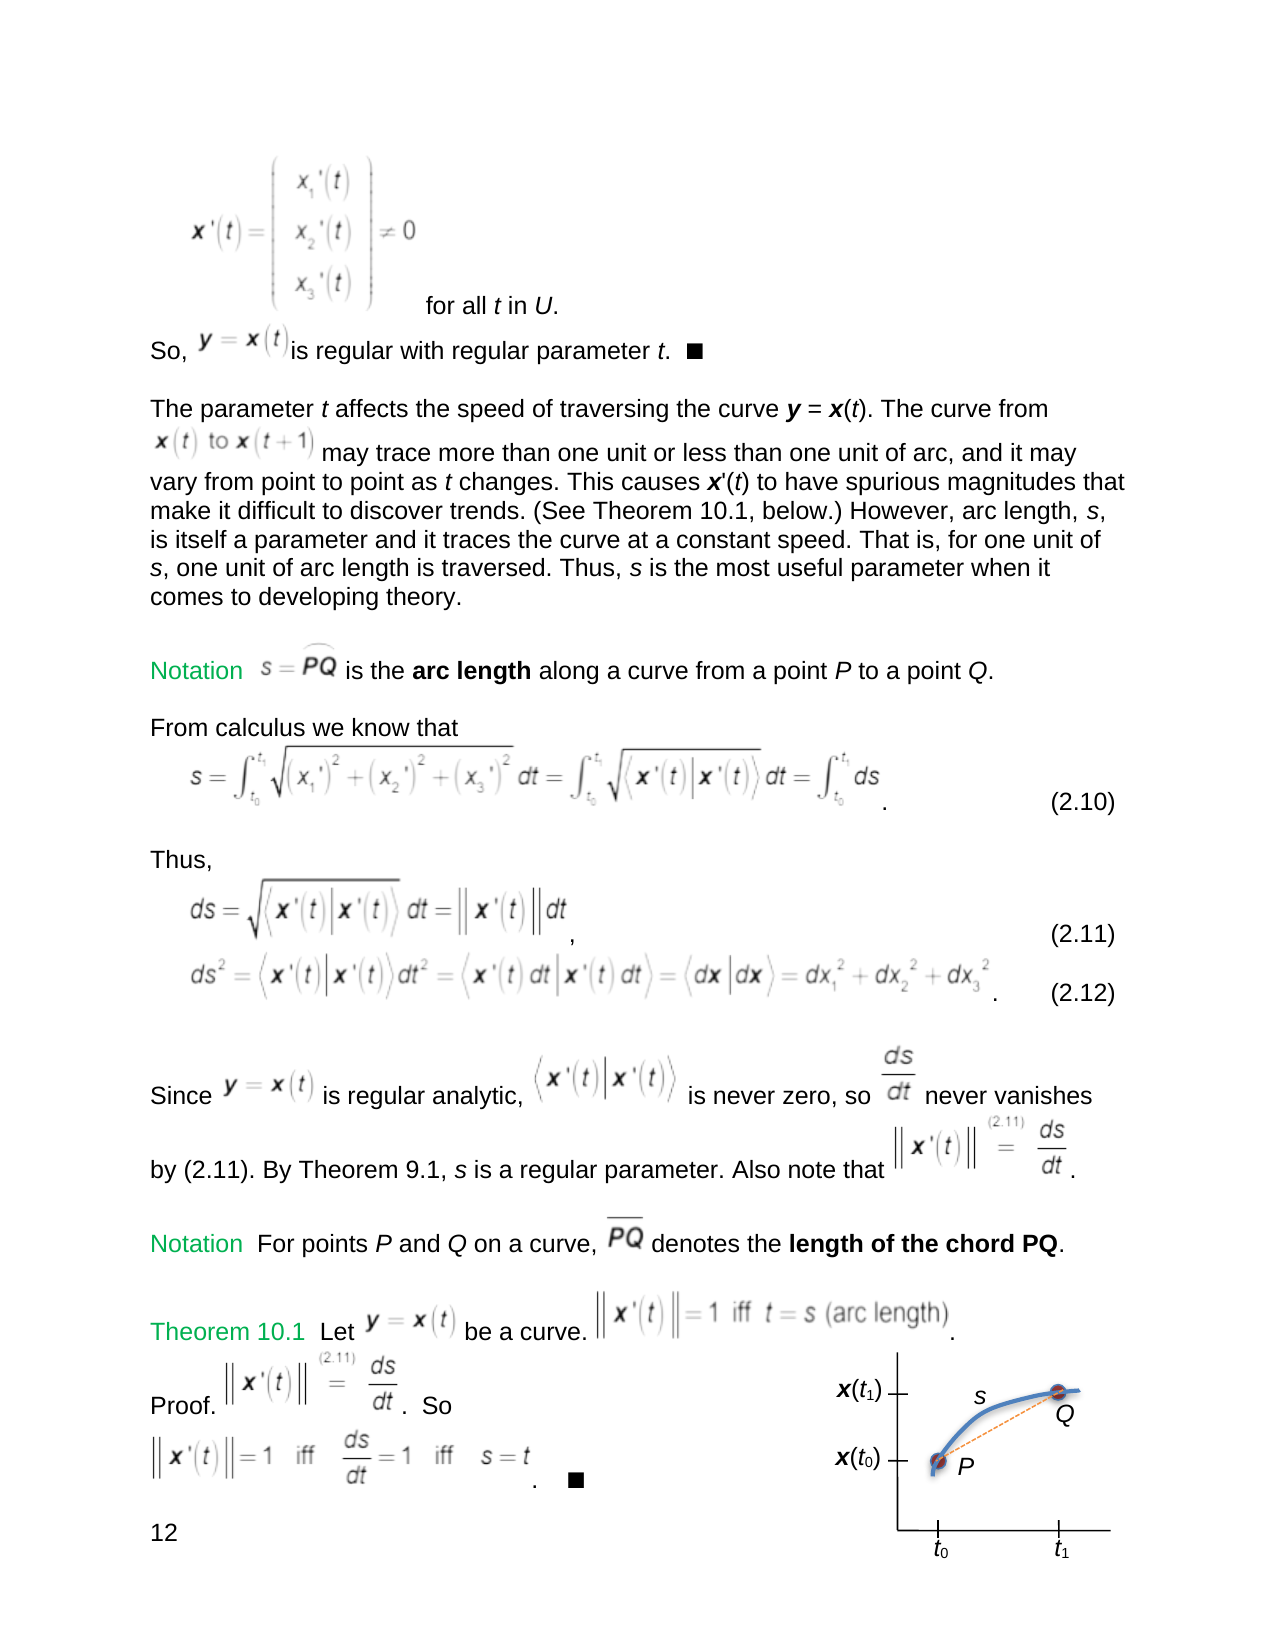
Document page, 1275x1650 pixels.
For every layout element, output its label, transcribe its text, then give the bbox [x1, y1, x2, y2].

text So, is regular with regular parameter t. ∎ [150, 320, 1125, 365]
text . (2.10) [150, 742, 1125, 816]
text for all t in U. [150, 150, 1125, 320]
text From calculus we know that [150, 713, 1125, 742]
text , (2.11) [187, 874, 1125, 948]
text Theorem 10.1 Let be a curve. . [150, 1286, 1125, 1346]
text Proof. . So . ∎ [150, 1346, 1125, 1494]
text Since is regular analytic, is never zero, so never vanishes by (2.11). By Theorem 9.1, s is a regular parameter. Also note that . [150, 1036, 1125, 1184]
text Notation For points P and Q on a curve, denotes the length of the chord PQ. [150, 1213, 1125, 1258]
text . (2.12) [187, 948, 1125, 1007]
text The parameter t affects the speed of traversing the curve y = x(t). The curve from may trace more than one unit or less than one unit of arc, and it may vary from point to point as t changes. This causes x'(t) to have spurious magnitudes that make it difficult to discover trends. (See Theorem 10.1, below.) However, arc length, s, is itself a parameter and it traces the curve at a constant speed. That is, for one unit of s, one unit of arc length is traversed. Thus, s is the most useful parameter when it comes to developing theory. [150, 393, 1125, 611]
text Notation is the arc length along a curve from a point P to a point Q. [150, 640, 1125, 684]
text Thus, [150, 845, 1125, 874]
